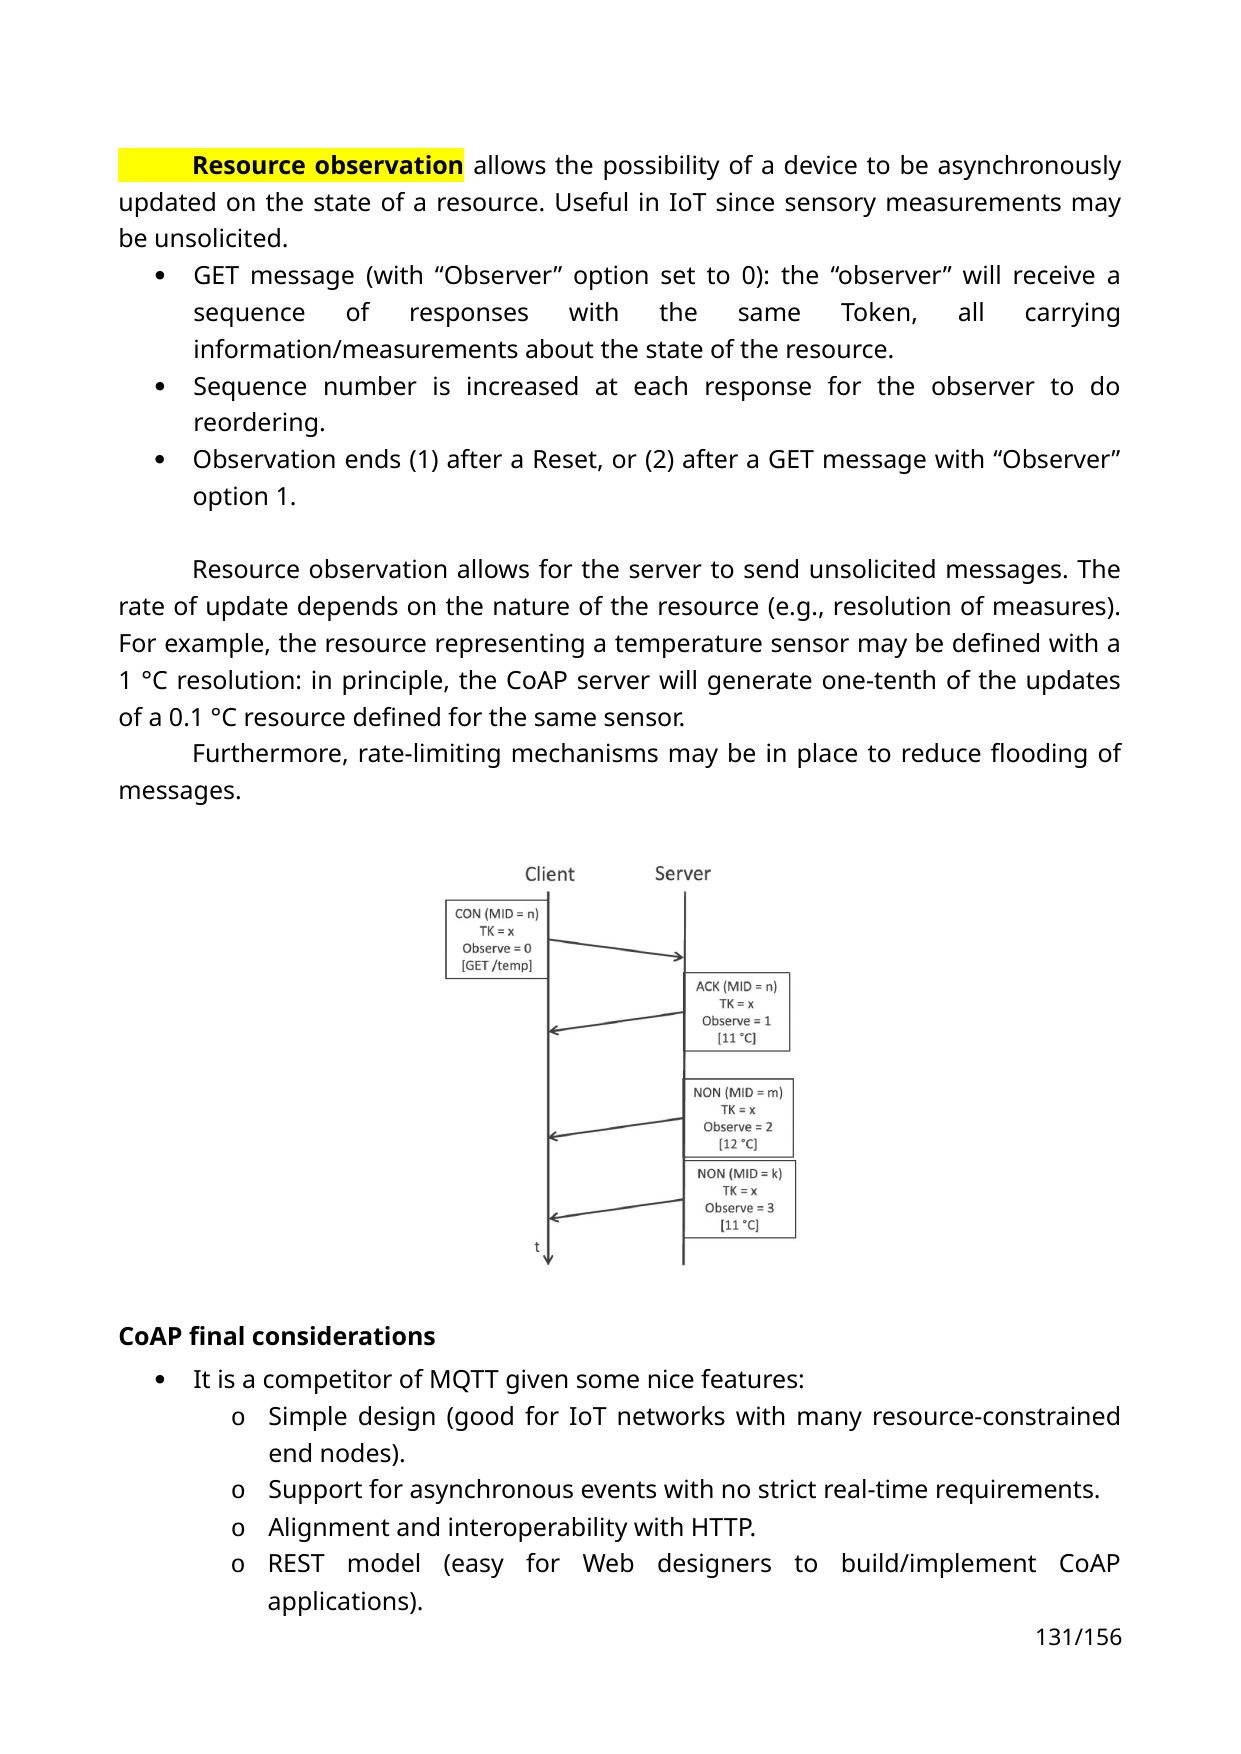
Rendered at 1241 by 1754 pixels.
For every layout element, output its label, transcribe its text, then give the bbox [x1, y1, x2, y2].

list GET message (with “Observer” option set to 0): the “observer” will receive a sequence of responses with the same Token, all carrying information/measurements about the state of the resource. [156, 258, 1122, 366]
list Simple design (good for IoT networks with many resource-constrained end nodes). [231, 1398, 1122, 1469]
list It is a competitor of MQTT given some nice features: [156, 1362, 1122, 1396]
list Alignment and interoperability with HTTP. [231, 1509, 1122, 1543]
text CoAP final considerations [118, 1319, 1122, 1353]
list Resource observation allows for the server to send unsolicited messages. The rate of update depends on the nature of the resource (e.g., resolution of measures). For example, the resource representing a temperature sensor may be defined with a 1 °C resolution: in principle, the CoAP server will generate one-tenth of the updates of a 0.1 °C resource defined for the same sensor. [118, 552, 1122, 733]
picture [430, 846, 810, 1280]
list Support for asynchronous events with no strict real-time requirements. [231, 1472, 1122, 1506]
list REST model (easy for Web designers to build/implement CoAP applications). [230, 1546, 1122, 1617]
list Furthermore, rate-limiting mechanisms may be in place to reduce flooding of messages. [118, 736, 1122, 807]
list Resource observation allows the possibility of a device to be asynchronously updated on the state of a resource. Useful in IoT since sensory measurements may be unsolicited. [118, 148, 1122, 255]
list Observation ends (1) after a Reset, or (2) after a GET message with “Observer” option 1. [155, 442, 1122, 513]
list Sequence number is increased at each response for the observer to do reordering. [156, 368, 1122, 439]
